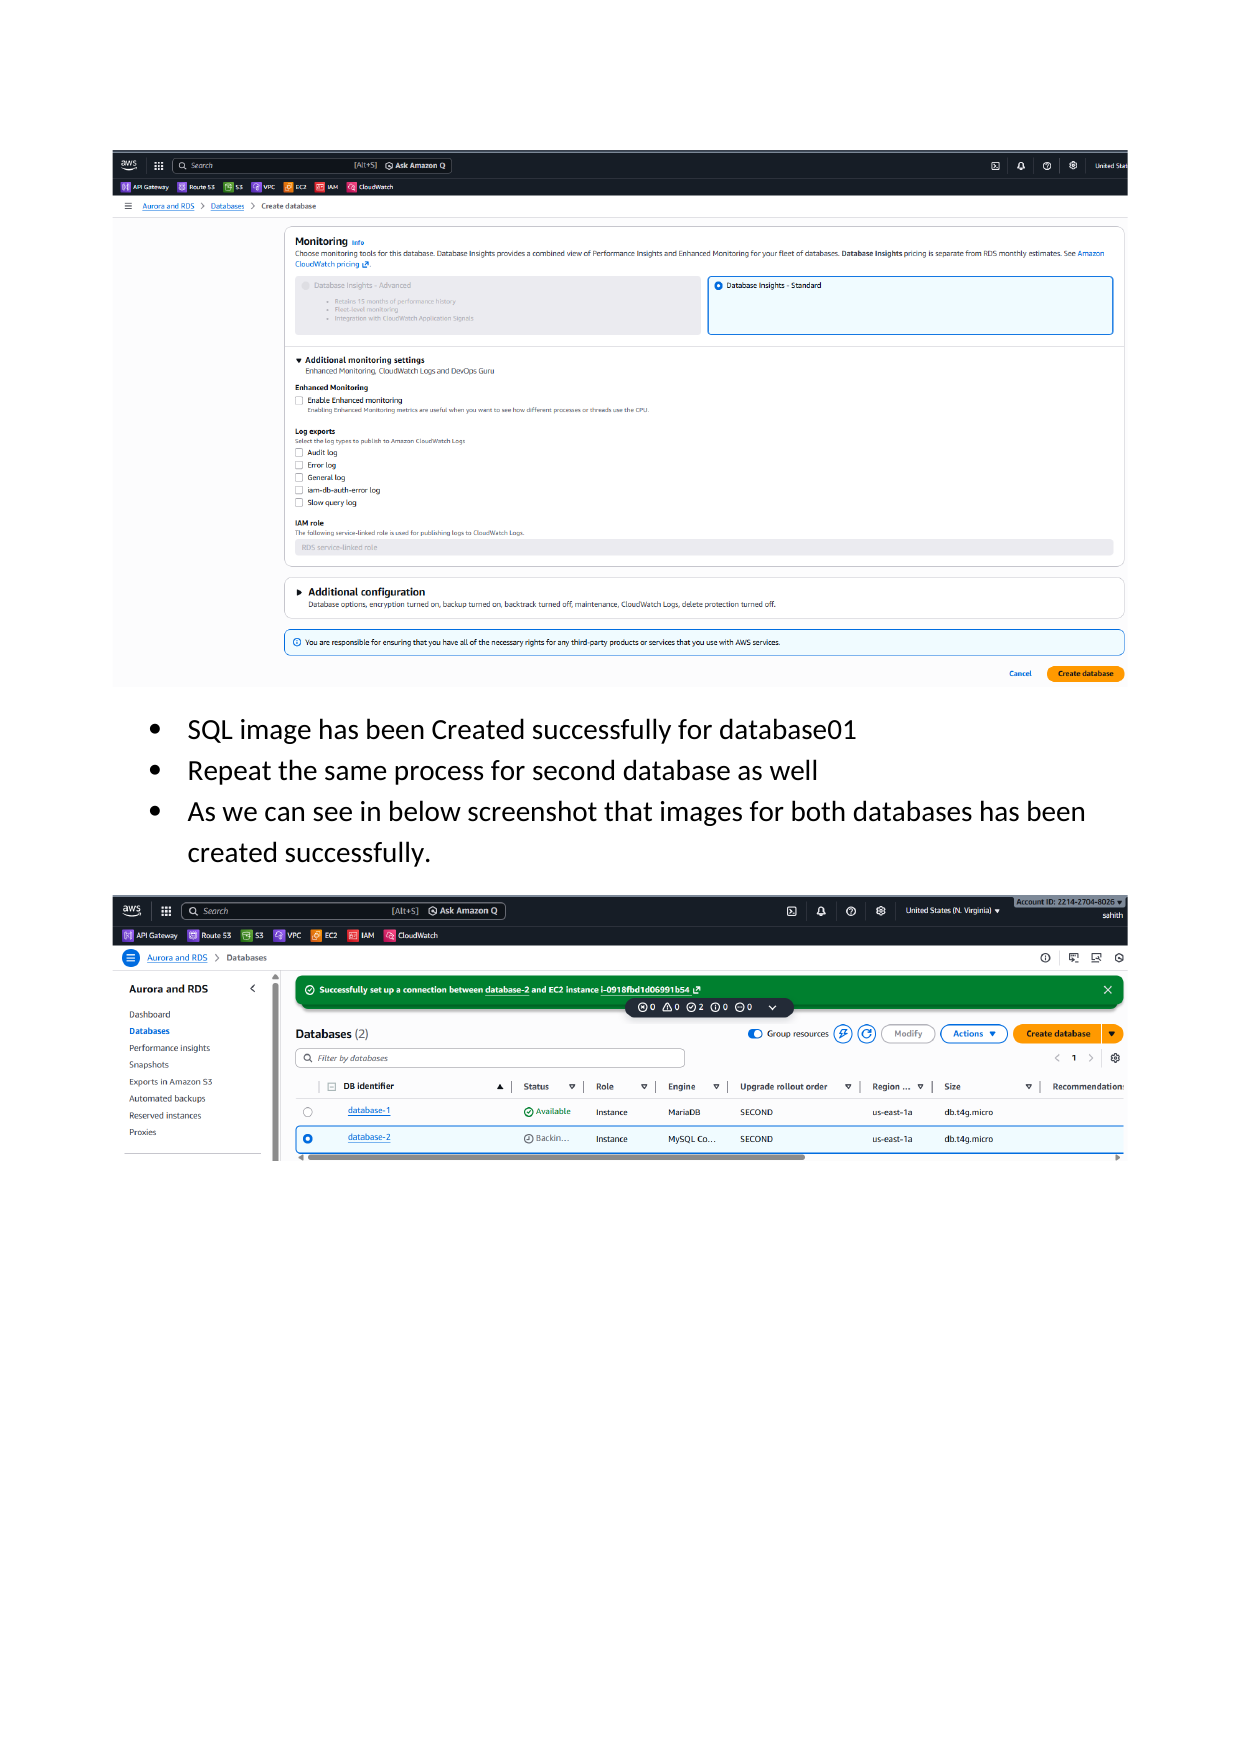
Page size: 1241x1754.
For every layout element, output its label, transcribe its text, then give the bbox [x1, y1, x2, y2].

list As we can see in below screenshot that images for both databases has been created successfully. [150, 793, 1128, 869]
list Repeat the same process for second database as well [150, 752, 1128, 788]
picture [112, 150, 1128, 687]
list SQL image has been Created successfully for database01 [150, 711, 1128, 747]
picture [112, 895, 1128, 1161]
